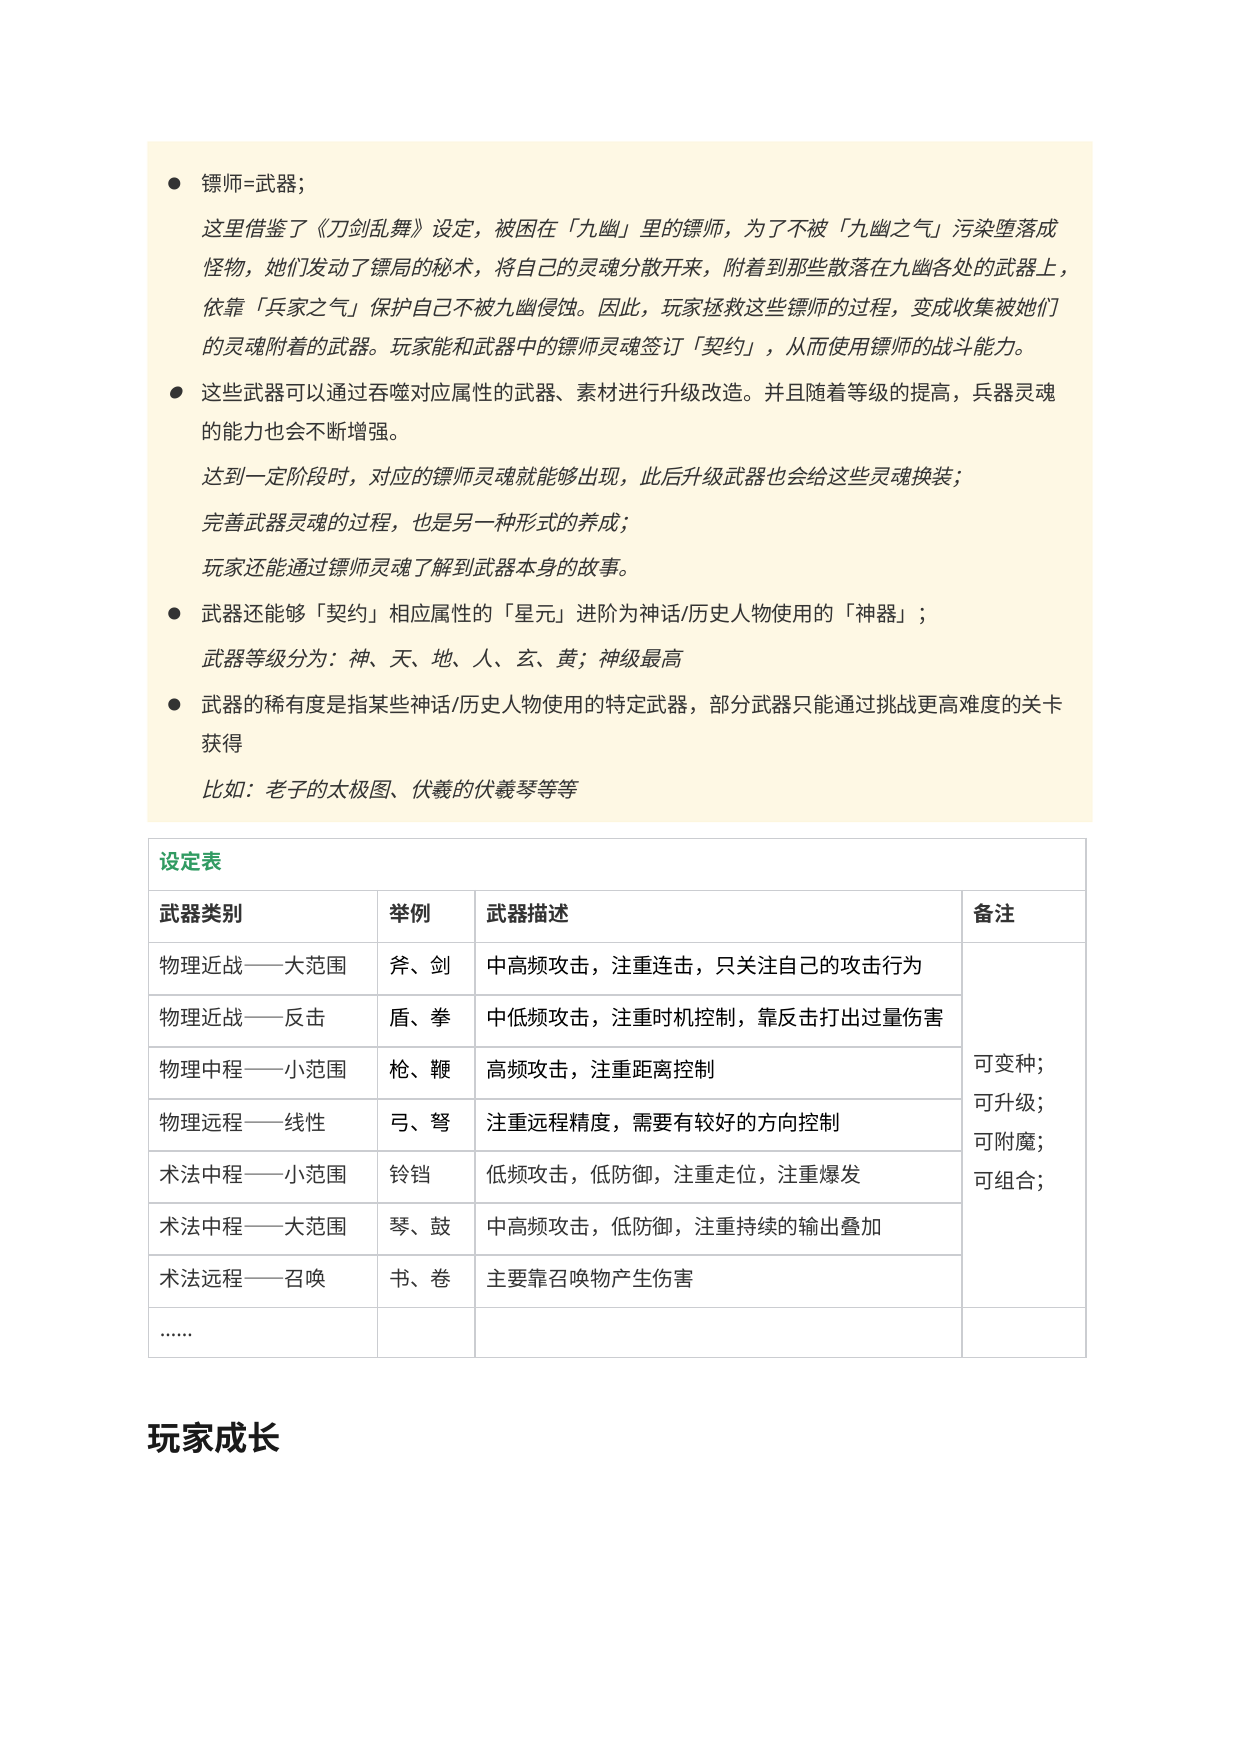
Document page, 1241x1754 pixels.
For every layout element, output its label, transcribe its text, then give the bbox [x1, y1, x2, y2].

table_cell 物理近战——大范围 [149, 943, 377, 994]
table_cell [378, 1308, 474, 1357]
table_cell 中高频攻击，低防御，注重持续的输出叠加 [476, 1204, 961, 1254]
table_cell 弓、弩 [378, 1100, 474, 1150]
table_cell 枪、鞭 [378, 1048, 474, 1098]
table_cell …… [149, 1308, 377, 1357]
table_cell 琴、鼓 [378, 1204, 474, 1254]
table_header 设定表 [149, 839, 1085, 890]
table_cell 术法中程——大范围 [149, 1204, 377, 1254]
table_cell 物理远程——线性 [149, 1100, 377, 1150]
table_cell 斧、剑 [378, 943, 474, 994]
table_cell 可变种； 可升级； 可附魔；可组合； [963, 943, 1085, 1306]
table_cell 铃铛 [378, 1152, 474, 1202]
table_cell 举例 [378, 891, 474, 942]
table_cell 注重远程精度，需要有较好的方向控制 [476, 1100, 961, 1150]
table_cell 主要靠召唤物产生伤害 [476, 1256, 961, 1306]
table_cell 武器描述 [476, 891, 961, 942]
table_cell 术法中程——小范围 [149, 1152, 377, 1202]
table_cell [963, 1308, 1085, 1357]
table_cell [476, 1308, 961, 1357]
table_cell 物理近战——反击 [149, 996, 377, 1046]
table_cell 高频攻击，注重距离控制 [476, 1048, 961, 1098]
table_cell 物理中程——小范围 [149, 1048, 377, 1098]
table_cell 中高频攻击，注重连击，只关注自己的攻击行为 [476, 943, 961, 994]
table_cell 备注 [963, 891, 1085, 942]
table_cell 书、卷 [378, 1256, 474, 1306]
table_cell 术法远程——召唤 [149, 1256, 377, 1306]
table_cell 低频攻击，低防御，注重走位，注重爆发 [476, 1152, 961, 1202]
subtitle 玩家成长 [148, 1411, 1093, 1459]
table_cell 中低频攻击，注重时机控制，靠反击打出过量伤害 [476, 996, 961, 1046]
table_cell 武器类别 [149, 891, 377, 942]
table_cell 盾、拳 [378, 996, 474, 1046]
